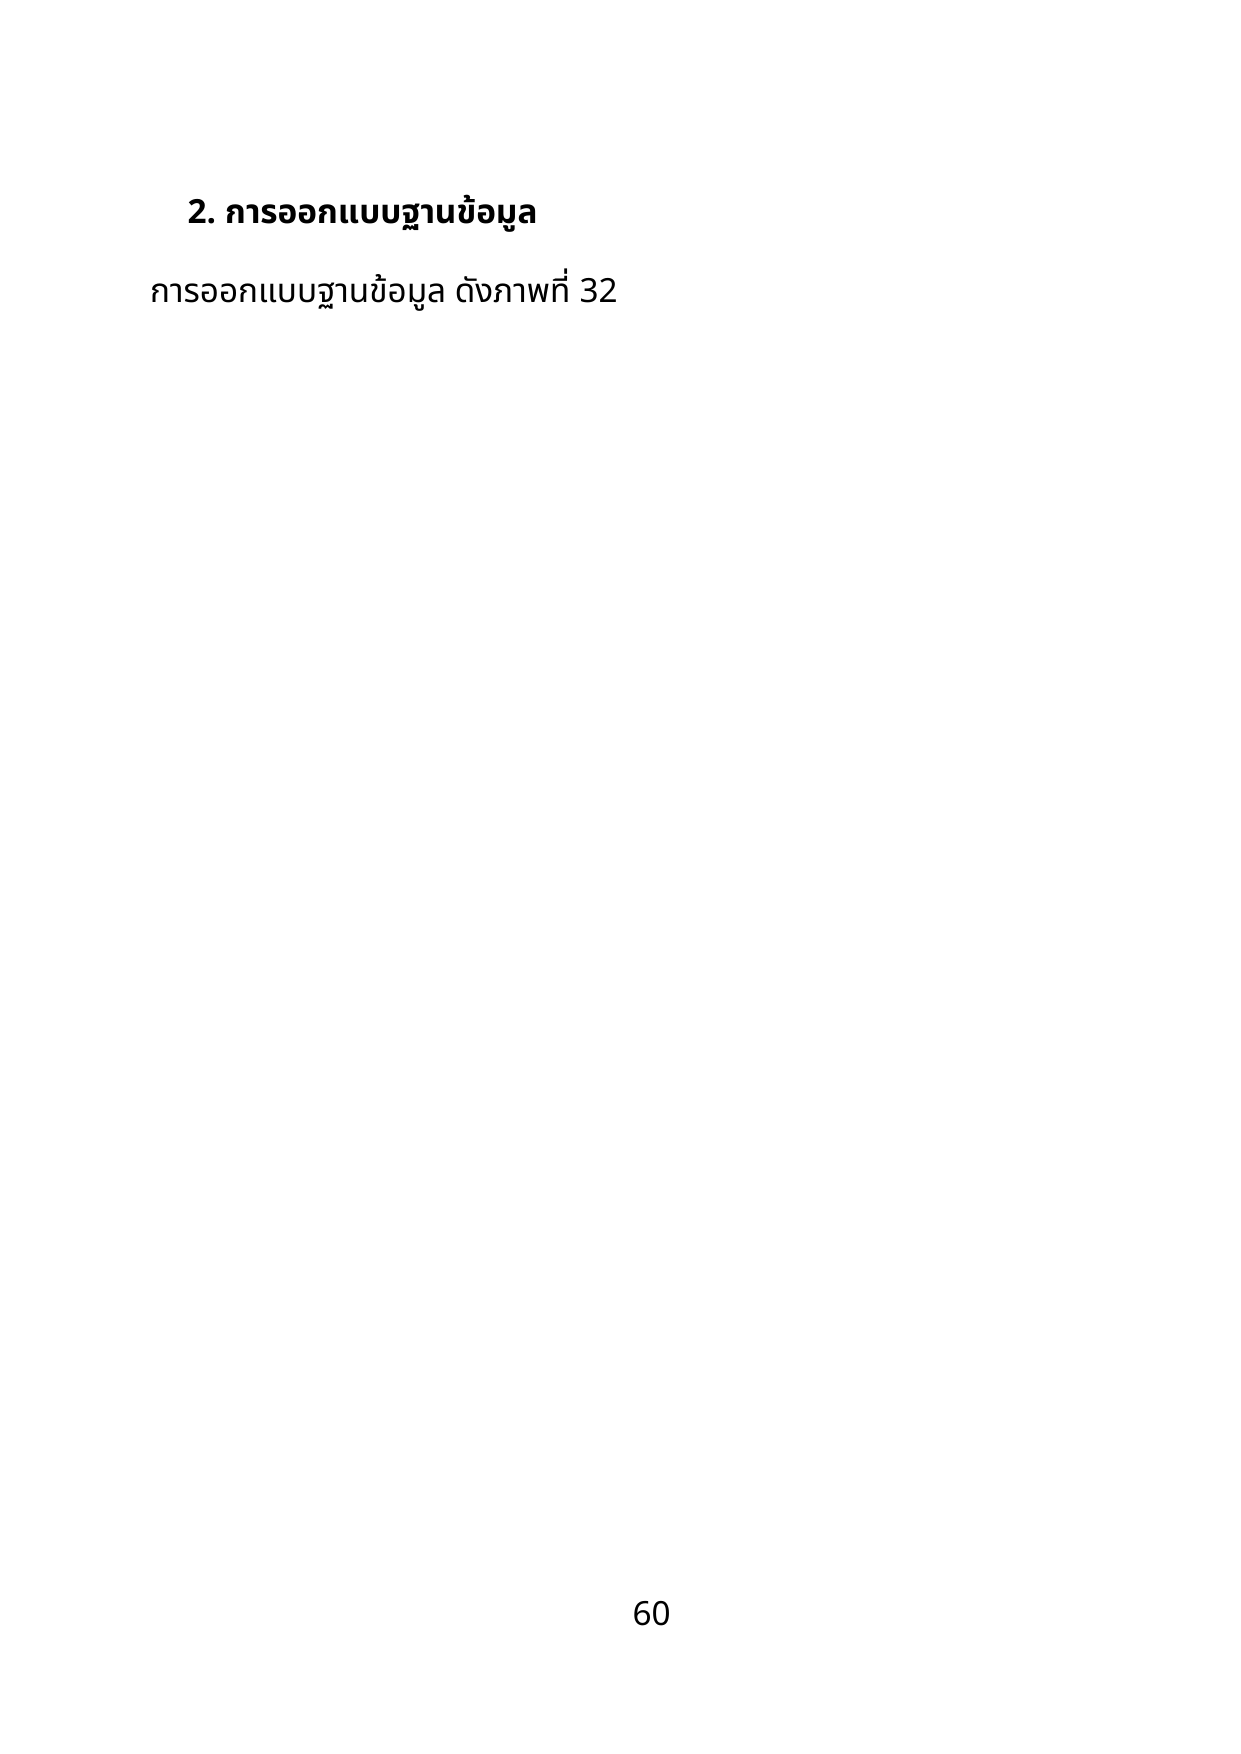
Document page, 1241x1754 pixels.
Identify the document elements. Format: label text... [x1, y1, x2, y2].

subtitle 2. การออกแบบฐานข้อมูล [187, 188, 1153, 239]
list การออกแบบฐานข้อมูล ดังภาพที่ 32 [150, 267, 1153, 318]
